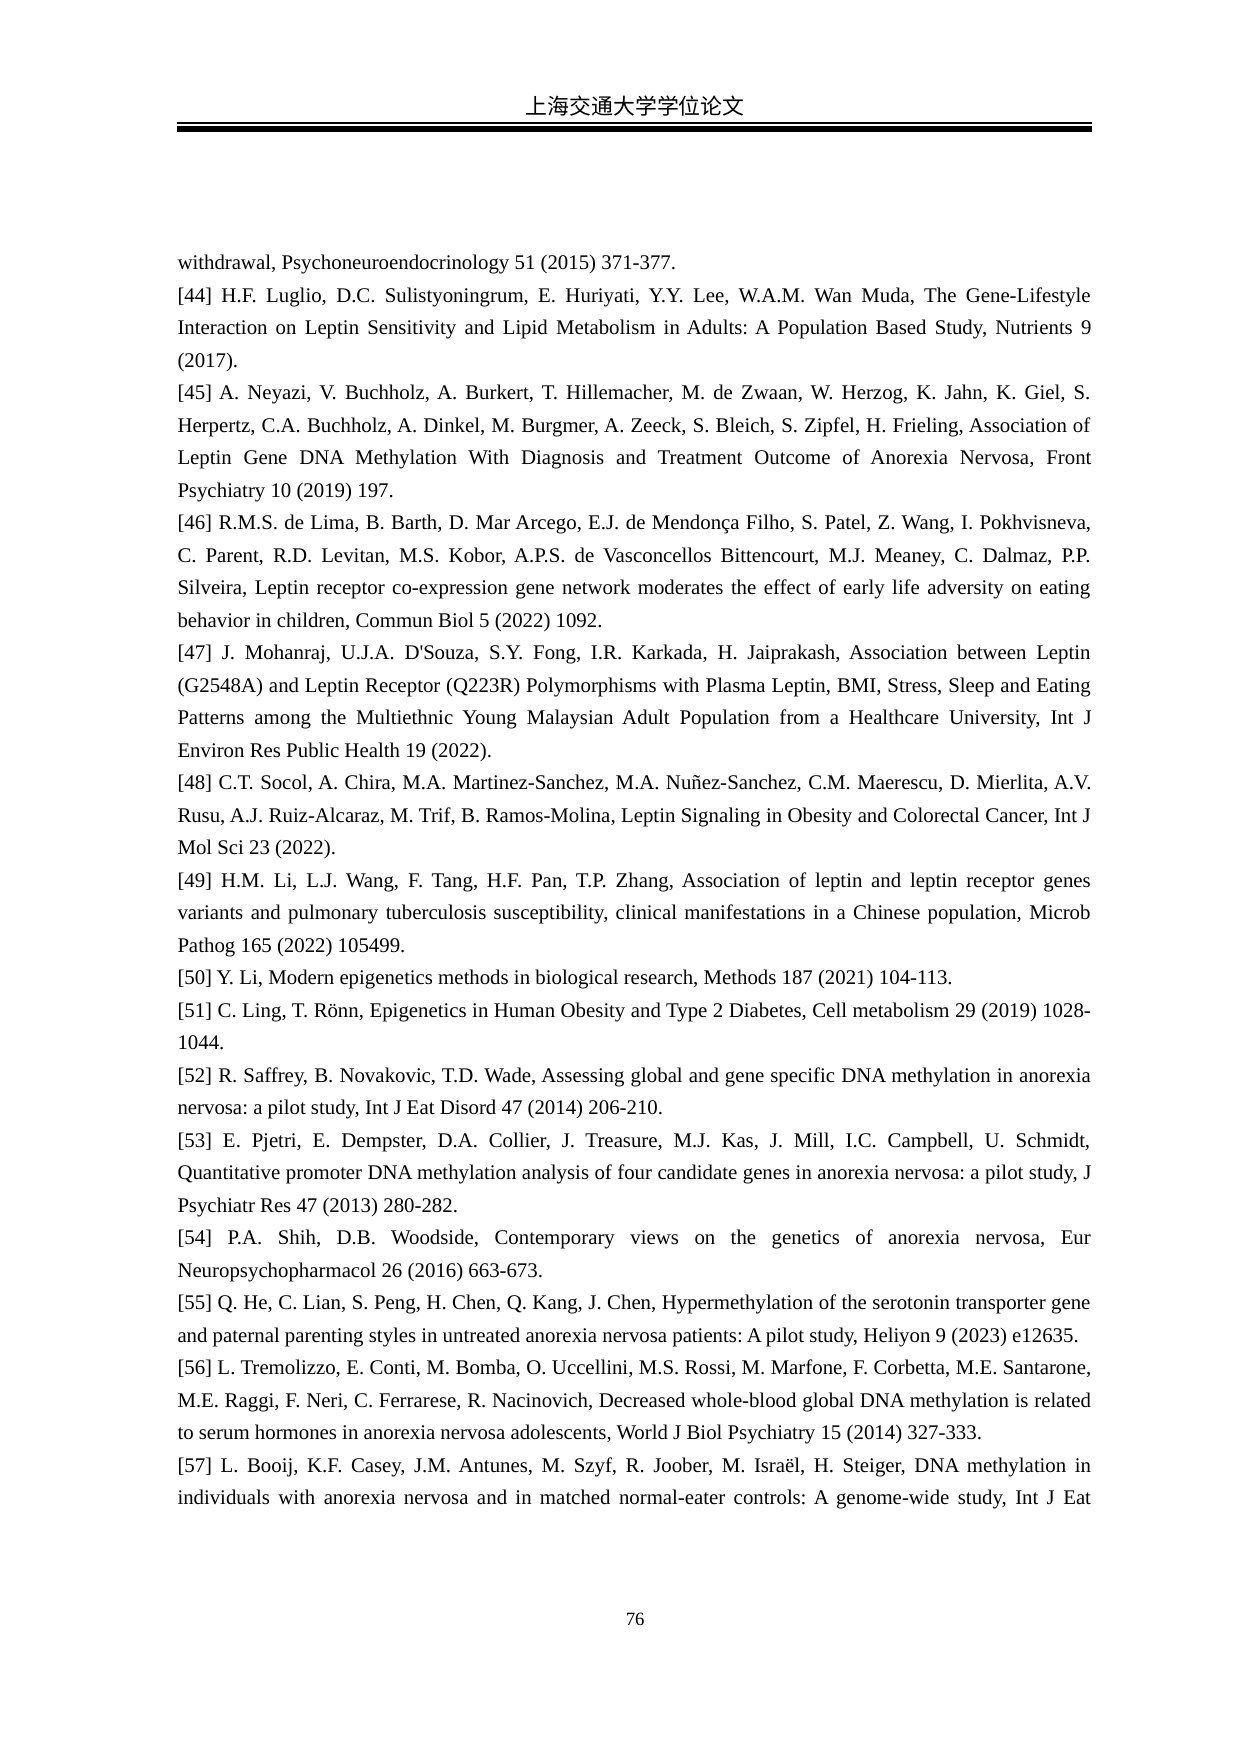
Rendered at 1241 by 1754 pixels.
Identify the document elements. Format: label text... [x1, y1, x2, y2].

text [47] J. Mohanraj, U.J.A. D'Souza, S.Y. Fong, I.R. Karkada, H. Jaiprakash, Association between Leptin (G2548A) and Leptin Receptor (Q223R) Polymorphisms with Plasma Leptin, BMI, Stress, Sleep and Eating Patterns among the Multiethnic Young Malaysian Adult Population from a Healthcare University, Int J Environ Res Public Health 19 (2022). [177, 636, 1092, 766]
text [44] H.F. Luglio, D.C. Sulistyoningrum, E. Huriyati, Y.Y. Lee, W.A.M. Wan Muda, The Gene-Lifestyle Interaction on Leptin Sensitivity and Lipid Metabolism in Adults: A Population Based Study, Nutrients 9 (2017). [177, 279, 1092, 376]
text [52] R. Saffrey, B. Novakovic, T.D. Wade, Assessing global and gene specific DNA methylation in anorexia nervosa: a pilot study, Int J Eat Disord 47 (2014) 206-210. [177, 1059, 1092, 1124]
text [48] C.T. Socol, A. Chira, M.A. Martinez-Sanchez, M.A. Nuñez-Sanchez, C.M. Maerescu, D. Mierlita, A.V. Rusu, A.J. Ruiz-Alcaraz, M. Trif, B. Ramos-Molina, Leptin Signaling in Obesity and Colorectal Cancer, Int J Mol Sci 23 (2022). [177, 766, 1092, 864]
text [56] L. Tremolizzo, E. Conti, M. Bomba, O. Uccellini, M.S. Rossi, M. Marfone, F. Corbetta, M.E. Santarone, M.E. Raggi, F. Neri, C. Ferrarese, R. Nacinovich, Decreased whole-blood global DNA methylation is related to serum hormones in anorexia nervosa adolescents, World J Biol Psychiatry 15 (2014) 327-333. [177, 1351, 1092, 1449]
text [54] P.A. Shih, D.B. Woodside, Contemporary views on the genetics of anorexia nervosa, Eur Neuropsychopharmacol 26 (2016) 663-673. [177, 1221, 1092, 1286]
text [51] C. Ling, T. Rönn, Epigenetics in Human Obesity and Type 2 Diabetes, Cell metabolism 29 (2019) 1028-1044. [177, 994, 1092, 1059]
text [46] R.M.S. de Lima, B. Barth, D. Mar Arcego, E.J. de Mendonça Filho, S. Patel, Z. Wang, I. Pokhvisneva, C. Parent, R.D. Levitan, M.S. Kobor, A.P.S. de Vasconcellos Bittencourt, M.J. Meaney, C. Dalmaz, P.P. Silveira, Leptin receptor co-expression gene network moderates the effect of early life adversity on eating behavior in children, Commun Biol 5 (2022) 1092. [177, 506, 1092, 636]
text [177, 1449, 1092, 1514]
text [49] H.M. Li, L.J. Wang, F. Tang, H.F. Pan, T.P. Zhang, Association of leptin and leptin receptor genes variants and pulmonary tuberculosis susceptibility, clinical manifestations in a Chinese population, Microb Pathog 165 (2022) 105499. [177, 864, 1092, 961]
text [177, 246, 1092, 279]
text [53] E. Pjetri, E. Dempster, D.A. Collier, J. Treasure, M.J. Kas, J. Mill, I.C. Campbell, U. Schmidt, Quantitative promoter DNA methylation analysis of four candidate genes in anorexia nervosa: a pilot study, J Psychiatr Res 47 (2013) 280-282. [177, 1124, 1092, 1221]
text [50] Y. Li, Modern epigenetics methods in biological research, Methods 187 (2021) 104-113. [177, 961, 1092, 994]
text [45] A. Neyazi, V. Buchholz, A. Burkert, T. Hillemacher, M. de Zwaan, W. Herzog, K. Jahn, K. Giel, S. Herpertz, C.A. Buchholz, A. Dinkel, M. Burgmer, A. Zeeck, S. Bleich, S. Zipfel, H. Frieling, Association of Leptin Gene DNA Methylation With Diagnosis and Treatment Outcome of Anorexia Nervosa, Front Psychiatry 10 (2019) 197. [177, 376, 1092, 506]
text [55] Q. He, C. Lian, S. Peng, H. Chen, Q. Kang, J. Chen, Hypermethylation of the serotonin transporter gene and paternal parenting styles in untreated anorexia nervosa patients: A pilot study, Heliyon 9 (2023) e12635. [177, 1286, 1092, 1351]
